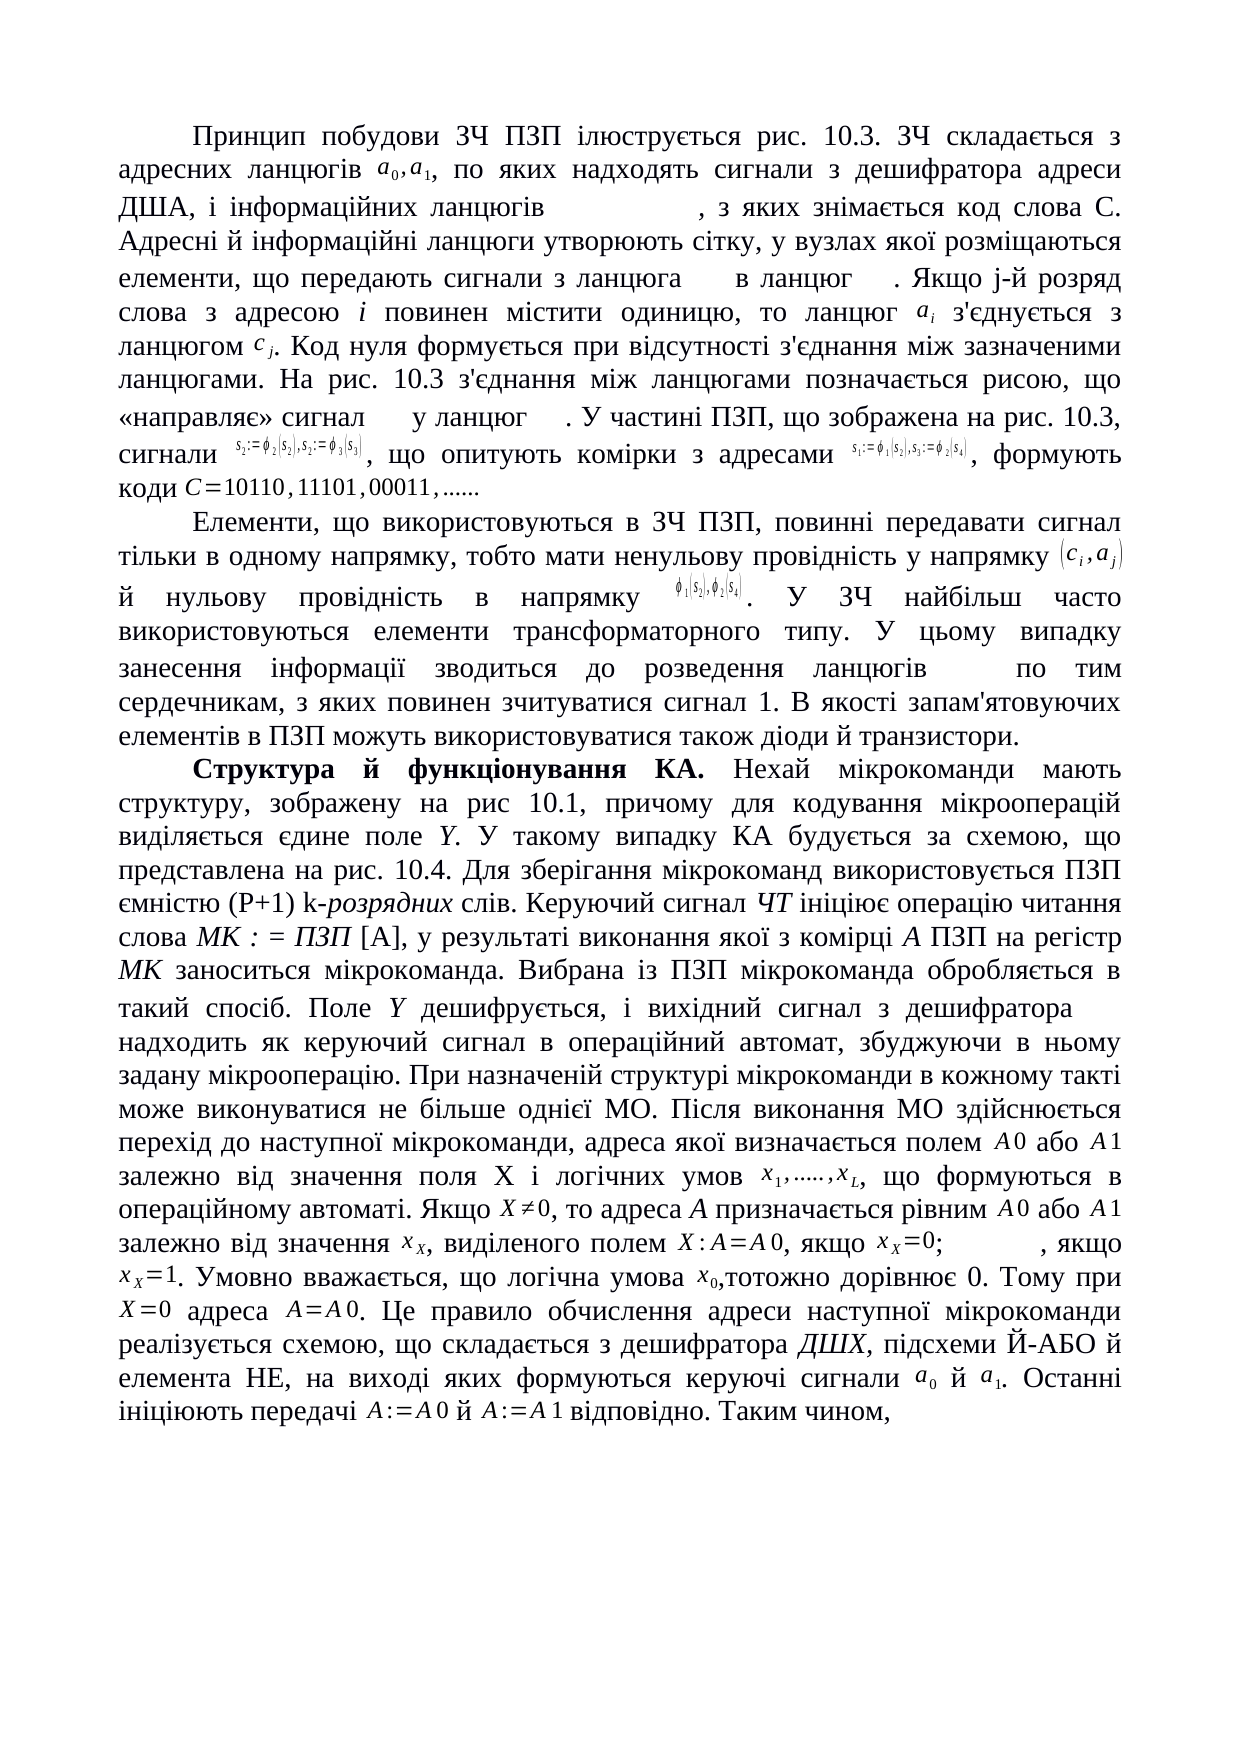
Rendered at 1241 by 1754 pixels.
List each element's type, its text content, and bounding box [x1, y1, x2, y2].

text Структура й функціонування КА. Нехай мікрокоманди мають структуру, зображену на рис 10.1, причому для кодування мікрооперацій виділяється єдине поле Y. У такому випадку КА будується за схемою, що представлена на рис. 10.4. Для зберігання мікрокоманд використовується ПЗП ємністю (Р+1) k-розрядних слів. Керуючий сигнал ЧТ ініціює операцію читання слова МК : = ПЗП [А], у результаті виконання якої з комірці А ПЗП на регістр МК заноситься мікрокоманда. Вибрана із ПЗП мікрокоманда обробляється в такий спосіб. Поле Y дешифрується, і вихідний сигнал з дешифратора надходить як керуючий сигнал в операційний автомат, збуджуючи в ньому задану мікрооперацію. При назначеній структурі мікрокоманди в кожному такті може виконуватися не більше однієї МО. Після виконання МО здійснюється перехід до наступної мікрокоманди, адреса якої визначається полем або залежно від значення поля X і логічних умов , що формуються в операційному автоматі. Якщо , то адреса А призначається рівним або залежно від значення , виділеного полем , якщо ; , якщо . Умовно вважається, що логічна умова ,тотожно дорівнює 0. Тому при адреса . Це правило обчислення адреси наступної мікрокоманди реалізується схемою, що складається з дешифратора ДШХ, підсхеми Й-АБО й елемента НЕ, на виході яких формуються керуючі сигнали й . Останні ініціюють передачі й відповідно. Таким чином, [118, 751, 1122, 1427]
text Принцип побудови ЗЧ ПЗП ілюструється рис. 10.3. ЗЧ складається з адресних ланцюгів , по яких надходять сигнали з дешифратора адреси ДША, і інформаційних ланцюгів , з яких знімається код слова С. Адресні й інформаційні ланцюги утворюють сітку, у вузлах якої розміщаються елементи, що передають сигнали з ланцюга в ланцюг . Якщо j-й розряд слова з адресою i повинен містити одиницю, то ланцюг з'єднується з ланцюгом . Код нуля формується при відсутності з'єднання між зазначеними ланцюгами. На рис. 10.3 з'єднання між ланцюгами позначається рисою, що «направляє» сигнал у ланцюг . У частині ПЗП, що зображена на рис. 10.3, сигнали , що опитують комірки з адресами , формують коди [118, 118, 1122, 504]
text Елементи, що використовуються в ЗЧ ПЗП, повинні передавати сигнал тільки в одному напрямку, тобто мати ненульову провідність у напрямку й нульову провідність в напрямку . У ЗЧ найбільш часто використовуються елементи трансформаторного типу. У цьому випадку занесення інформації зводиться до розведення ланцюгів по тим сердечникам, з яких повинен зчитуватися сигнал 1. В якості запам'ятовуючих елементів в ПЗП можуть використовуватися також діоди й транзистори. [118, 504, 1122, 751]
